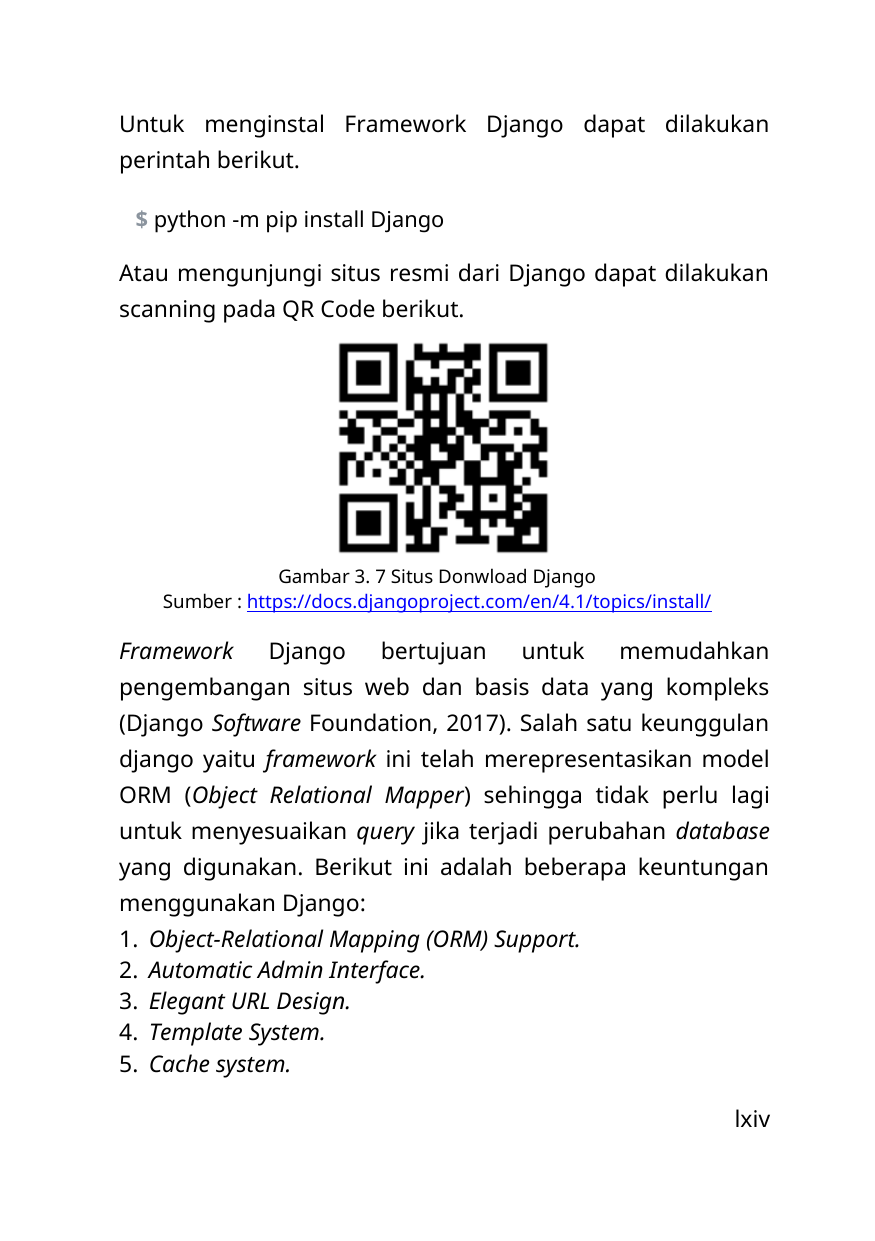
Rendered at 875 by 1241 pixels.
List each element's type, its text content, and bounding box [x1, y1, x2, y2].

text Gambar 3. 7 Situs Donwload Django [104, 563, 770, 589]
picture [335, 337, 554, 559]
list Object-Relational Mapping (ORM) Support. [119, 923, 770, 954]
list Untuk menginstal Framework Django dapat dilakukan perintah berikut. [119, 108, 770, 176]
list Framework Django bertujuan untuk memudahkan pengembangan situs web dan basis data yang kompleks (Django Software Foundation, 2017). Salah satu keunggulan django yaitu framework ini telah merepresentasikan model ORM (Object Relational Mapper) sehingga tidak perlu lagi untuk menyesuaikan query jika terjadi perubahan database yang digunakan. Berikut ini adalah beberapa keuntungan menggunakan Django: [119, 635, 770, 918]
list Elegant URL Design. [119, 985, 770, 1016]
text Sumber : https://docs.djangoproject.com/en/4.1/topics/install/ [104, 589, 770, 614]
list Cache system. [119, 1048, 770, 1079]
list Atau mengunjungi situs resmi dari Django dapat dilakukan scanning pada QR Code berikut. [119, 257, 770, 324]
list Template System. [119, 1016, 770, 1048]
list Automatic Admin Interface. [119, 954, 770, 985]
text $ python -m pip install Django [135, 204, 739, 233]
